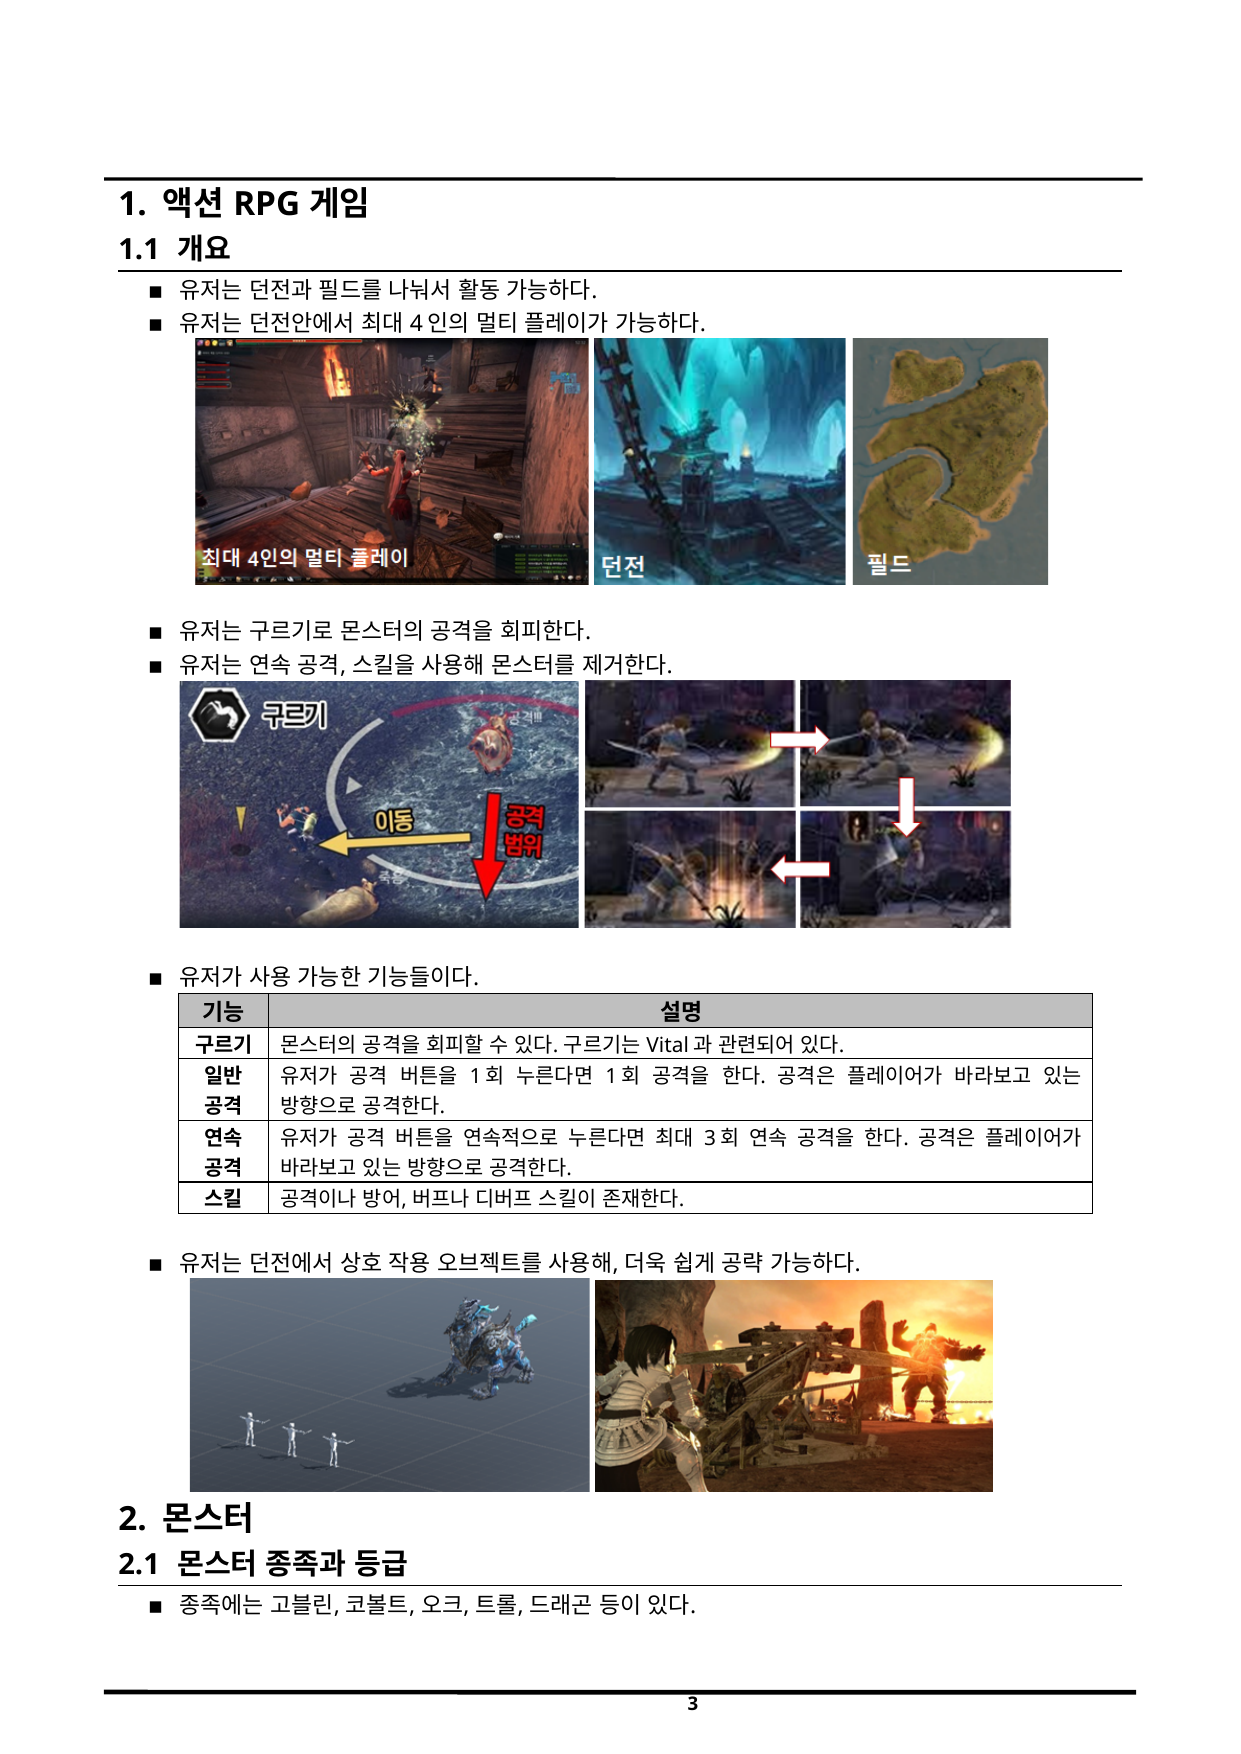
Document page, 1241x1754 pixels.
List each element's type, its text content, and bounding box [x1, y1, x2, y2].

table_cell 유저가 공격 버튼을 연속적으로 누른다면 최대 3회 연속 공격을 한다. 공격은 플레이어가 바라보고 있는 방향으로 공격한다. [269, 1121, 1092, 1181]
text 유저는 구르기로 몬스터의 공격을 회피한다. [148, 613, 1122, 647]
table_cell 공격이나 방어, 버프나 디버프 스킬이 존재한다. [269, 1183, 1092, 1213]
text 몬스터 종족과 등급 [118, 1540, 1122, 1585]
text 몬스터 [118, 1492, 1122, 1540]
text 개요 [118, 226, 1122, 270]
picture [584, 680, 1012, 928]
table_cell 유저가 공격 버튼을 1회 누른다면 1회 공격을 한다. 공격은 플레이어가 바라보고 있는 방향으로 공격한다. [269, 1059, 1092, 1120]
table_cell 연속 공격 [179, 1121, 268, 1181]
picture [594, 338, 1049, 585]
text 유저는 던전에서 상호 작용 오브젝트를 사용해, 더욱 쉽게 공략 가능하다. [148, 1245, 1122, 1278]
table_cell 일반 공격 [179, 1059, 268, 1120]
picture [189, 338, 589, 585]
text 유저는 연속 공격, 스킬을 사용해 몬스터를 제거한다. [148, 647, 1122, 680]
table_cell 구르기 [179, 1028, 268, 1058]
table_header 기능 [179, 994, 268, 1027]
picture [179, 681, 579, 928]
text 유저는 던전과 필드를 나눠서 활동 가능하다. [148, 272, 1122, 305]
picture [595, 1280, 993, 1492]
text 유저가 사용 가능한 기능들이다. [148, 959, 1122, 992]
table_cell 몬스터의 공격을 회피할 수 있다. 구르기는 Vital과 관련되어 있다. [269, 1028, 1092, 1058]
text 액션 RPG 게임 [118, 177, 1122, 226]
text 유저는 던전안에서 최대 4인의 멀티 플레이가 가능하다. [148, 305, 1122, 338]
text 종족에는 고블린, 코볼트, 오크, 트롤, 드래곤 등이 있다. [148, 1586, 1122, 1620]
table_header 설명 [269, 994, 1092, 1027]
table_cell 스킬 [179, 1183, 268, 1213]
picture [189, 1278, 590, 1492]
